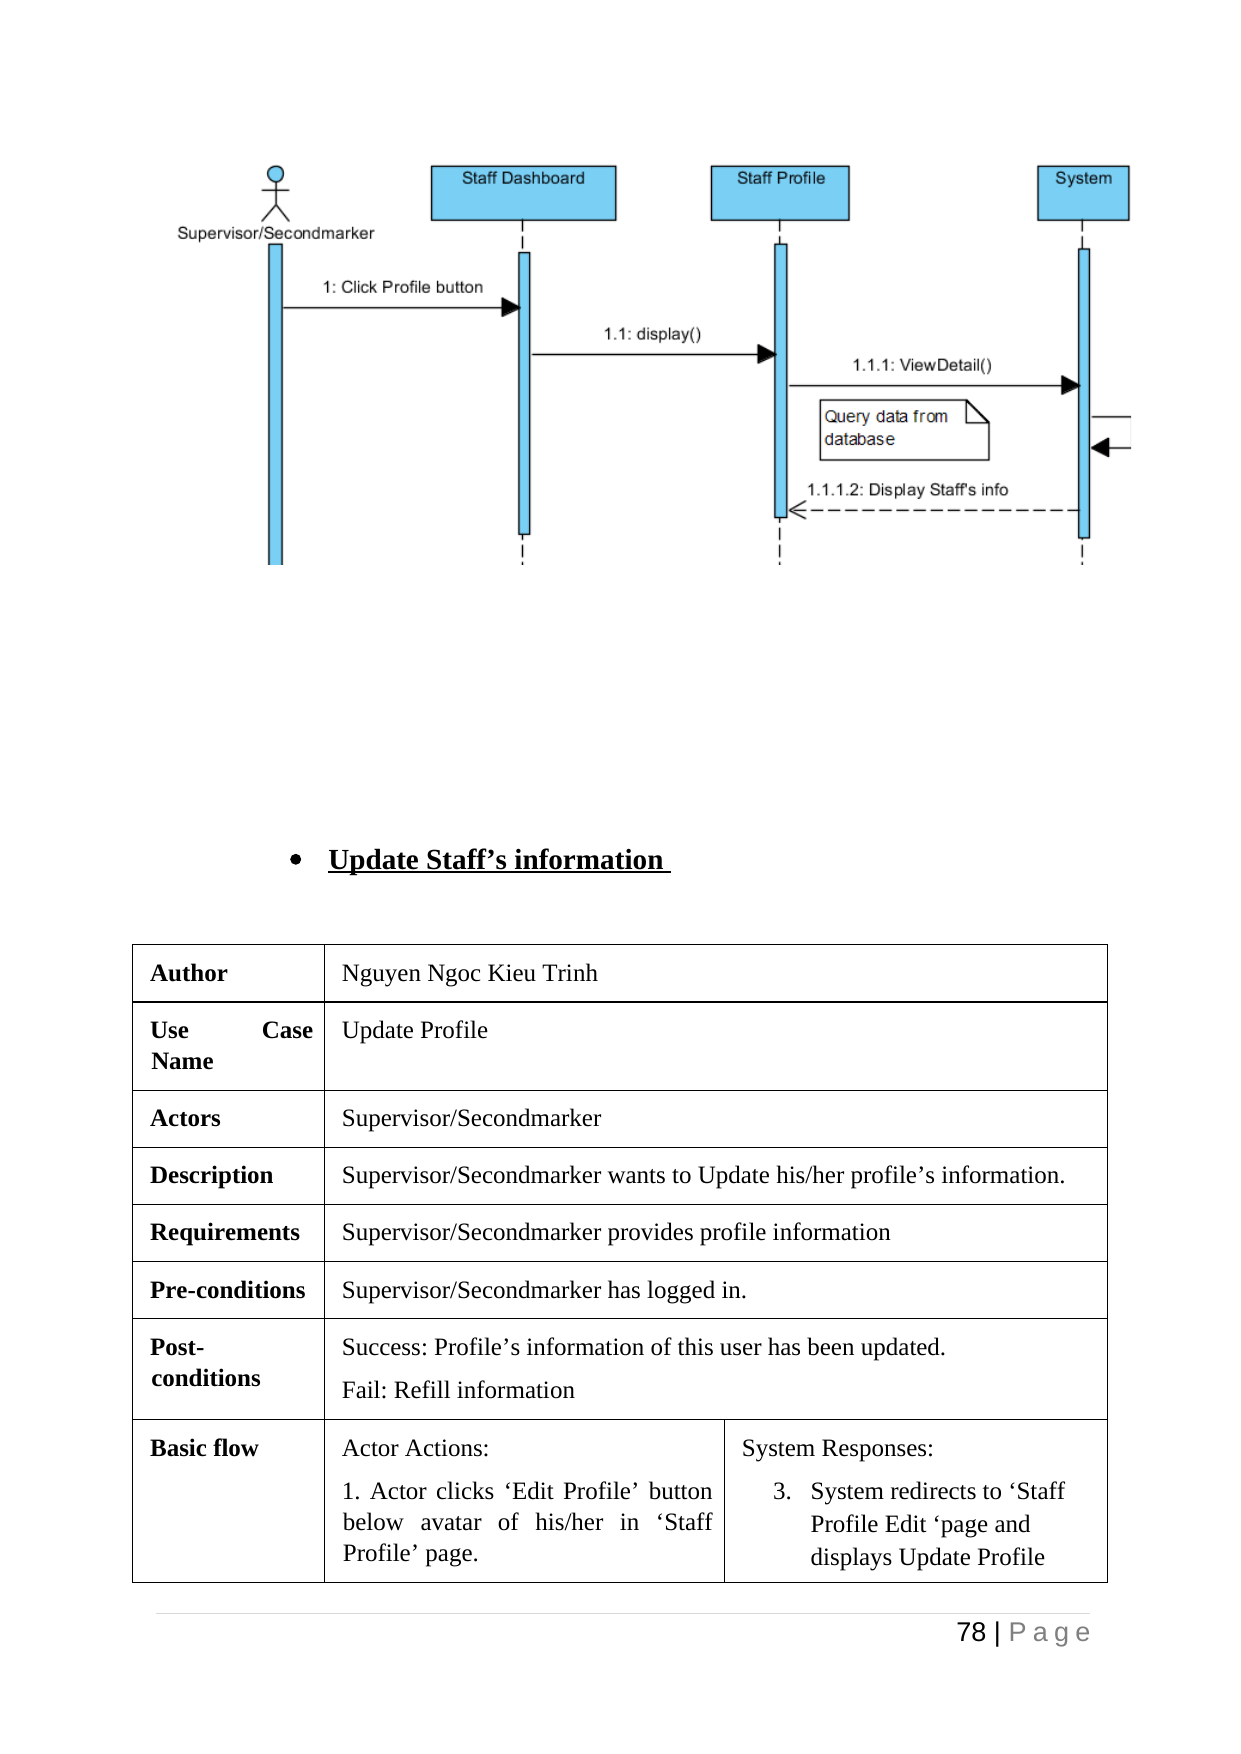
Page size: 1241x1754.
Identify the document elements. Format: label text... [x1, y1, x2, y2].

table_cell Pre-conditions [133, 1262, 324, 1318]
table_cell Use Case Name [133, 1003, 324, 1089]
picture [156, 150, 1132, 565]
table_cell Description [133, 1148, 324, 1204]
table_header Author [133, 945, 324, 1001]
table_cell Supervisor/Secondmarker provides profile information [325, 1205, 1107, 1261]
table_cell Basic flow [133, 1420, 324, 1582]
table_cell Supervisor/Secondmarker has logged in. [325, 1262, 1107, 1318]
table_cell Update Profile [325, 1003, 1107, 1089]
table_cell Requirements [133, 1205, 324, 1261]
table_cell Success: Profile’s information of this user has been updated. Fail: Refill information [325, 1319, 1107, 1419]
table_header Nguyen Ngoc Kieu Trinh [325, 945, 1107, 1001]
table_cell Post-conditions [133, 1319, 324, 1419]
table_cell Supervisor/Secondmarker [325, 1091, 1107, 1147]
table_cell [725, 1420, 1107, 1582]
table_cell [325, 1420, 724, 1582]
table_cell Supervisor/Secondmarker wants to Update his/her profile’s information. [325, 1148, 1107, 1204]
table_cell Actors [133, 1091, 324, 1147]
list Update Staff’s information [291, 842, 1090, 876]
